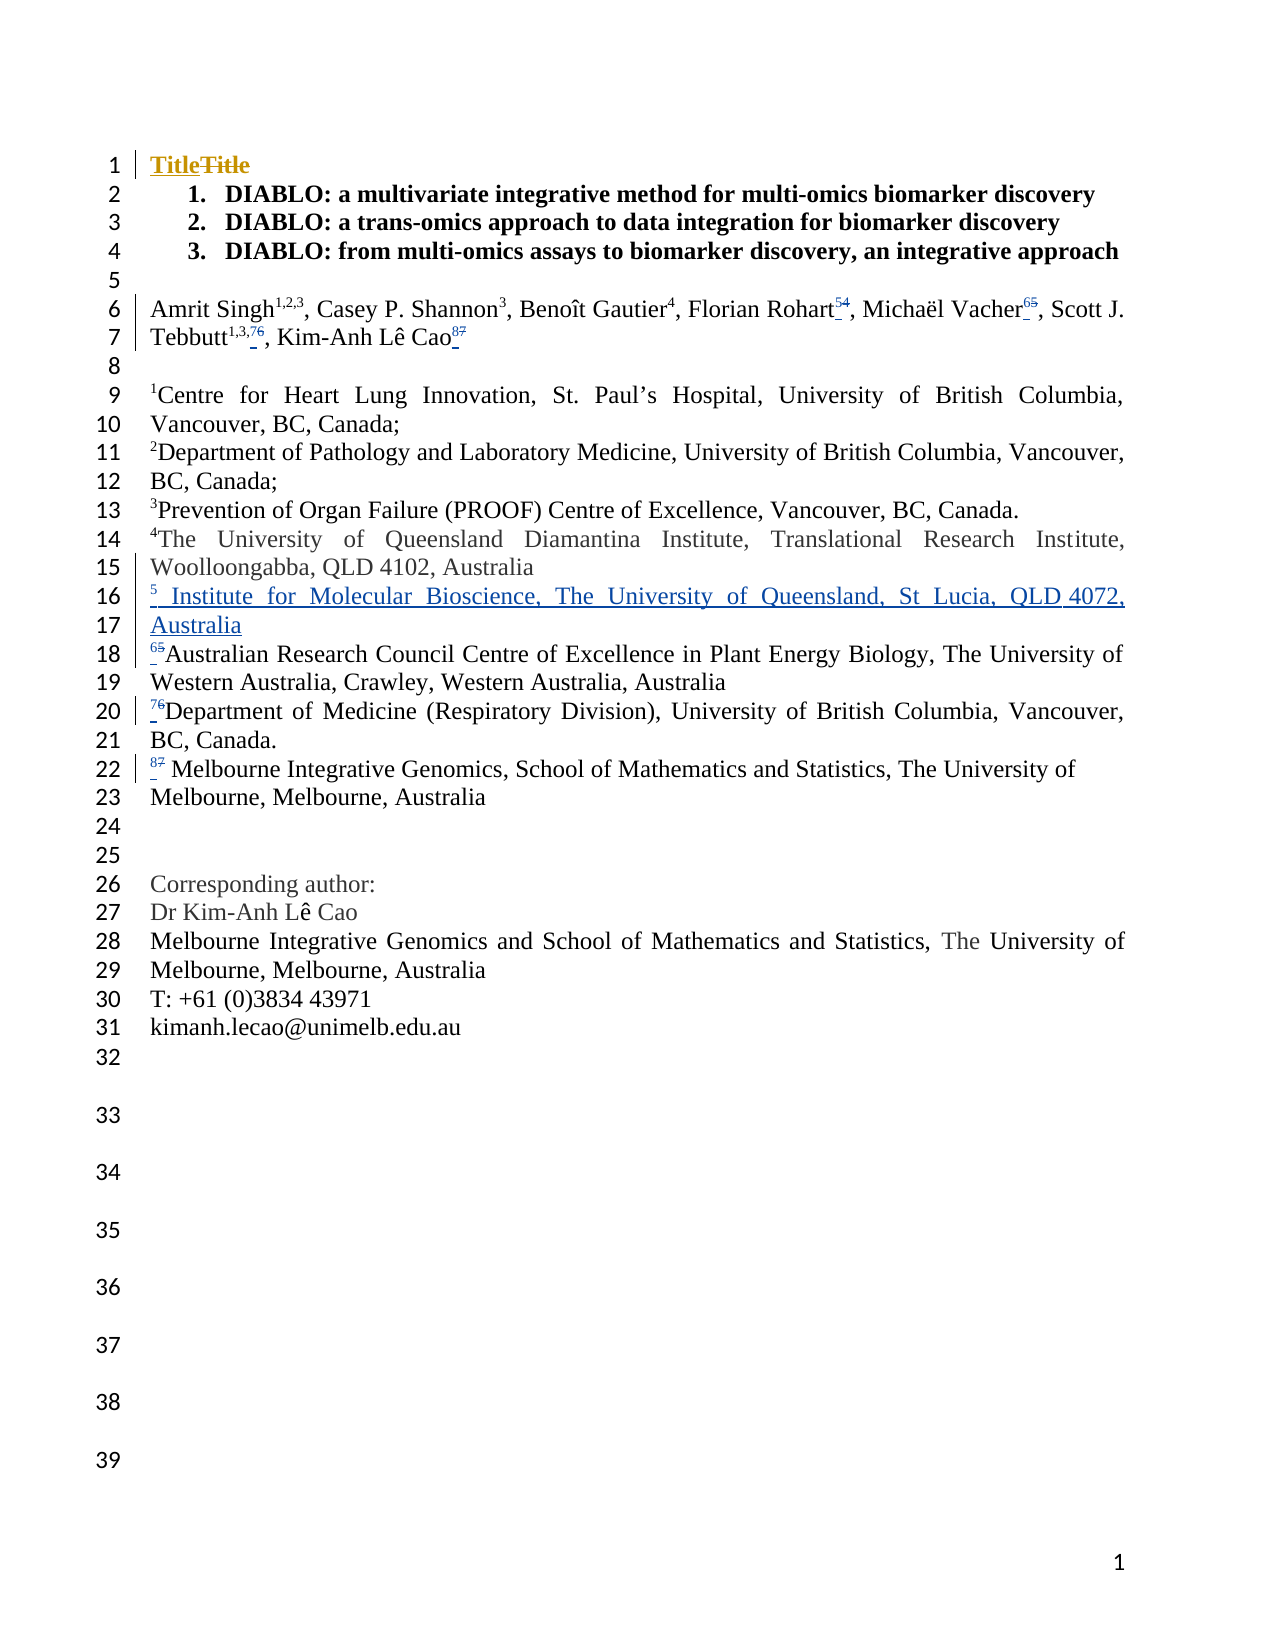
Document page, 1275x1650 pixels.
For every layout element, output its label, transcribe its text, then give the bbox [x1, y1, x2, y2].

text Melbourne Integrative Genomics and School of Mathematics and Statistics, The University of Melbourne, Melbourne, Australia [150, 926, 1125, 984]
text 4The University of Queensland Diamantina Institute, Translational Research Institute, Woolloongabba, QLD 4102, Australia [150, 524, 1125, 581]
text Melbourne Integrative Genomics, School of Mathematics and Statistics, The University of Melbourne, Melbourne, Australia [150, 754, 1125, 811]
text Amrit Singh1,2,3, Casey P. Shannon3, Benoît Gautier4, Florian Rohart, Michaël Vacher, Scott J. Tebbutt1,3,, Kim-Anh Lê Cao [150, 294, 1125, 351]
text Department of Medicine (Respiratory Division), University of British Columbia, Vancouver, BC, Canada. [150, 696, 1125, 754]
text Australian Research Council Centre of Excellence in Plant Energy Biology, The University of Western Australia, Crawley, Western Australia, Australia [150, 639, 1125, 696]
text 3Prevention of Organ Failure (PROOF) Centre of Excellence, Vancouver, BC, Canada. [150, 495, 1125, 524]
text Dr Kim-Anh Lê Cao [150, 897, 1125, 926]
text T: +61 (0)3834 43971 [150, 984, 1125, 1012]
list DIABLO: from multi-omics assays to biomarker discovery, an integrative approach [187, 236, 1125, 265]
text 1Centre for Heart Lung Innovation, St. Paul’s Hospital, University of British Columbia, Vancouver, BC, Canada; [150, 380, 1125, 437]
list DIABLO: a multivariate integrative method for multi-omics biomarker discovery [187, 179, 1125, 207]
text kimanh.lecao@unimelb.edu.au [150, 1012, 1125, 1041]
text 2Department of Pathology and Laboratory Medicine, University of British Columbia, Vancouver, BC, Canada; [150, 437, 1125, 495]
text Corresponding author: [150, 869, 1125, 897]
list DIABLO: a trans-omics approach to data integration for biomarker discovery [187, 207, 1125, 236]
